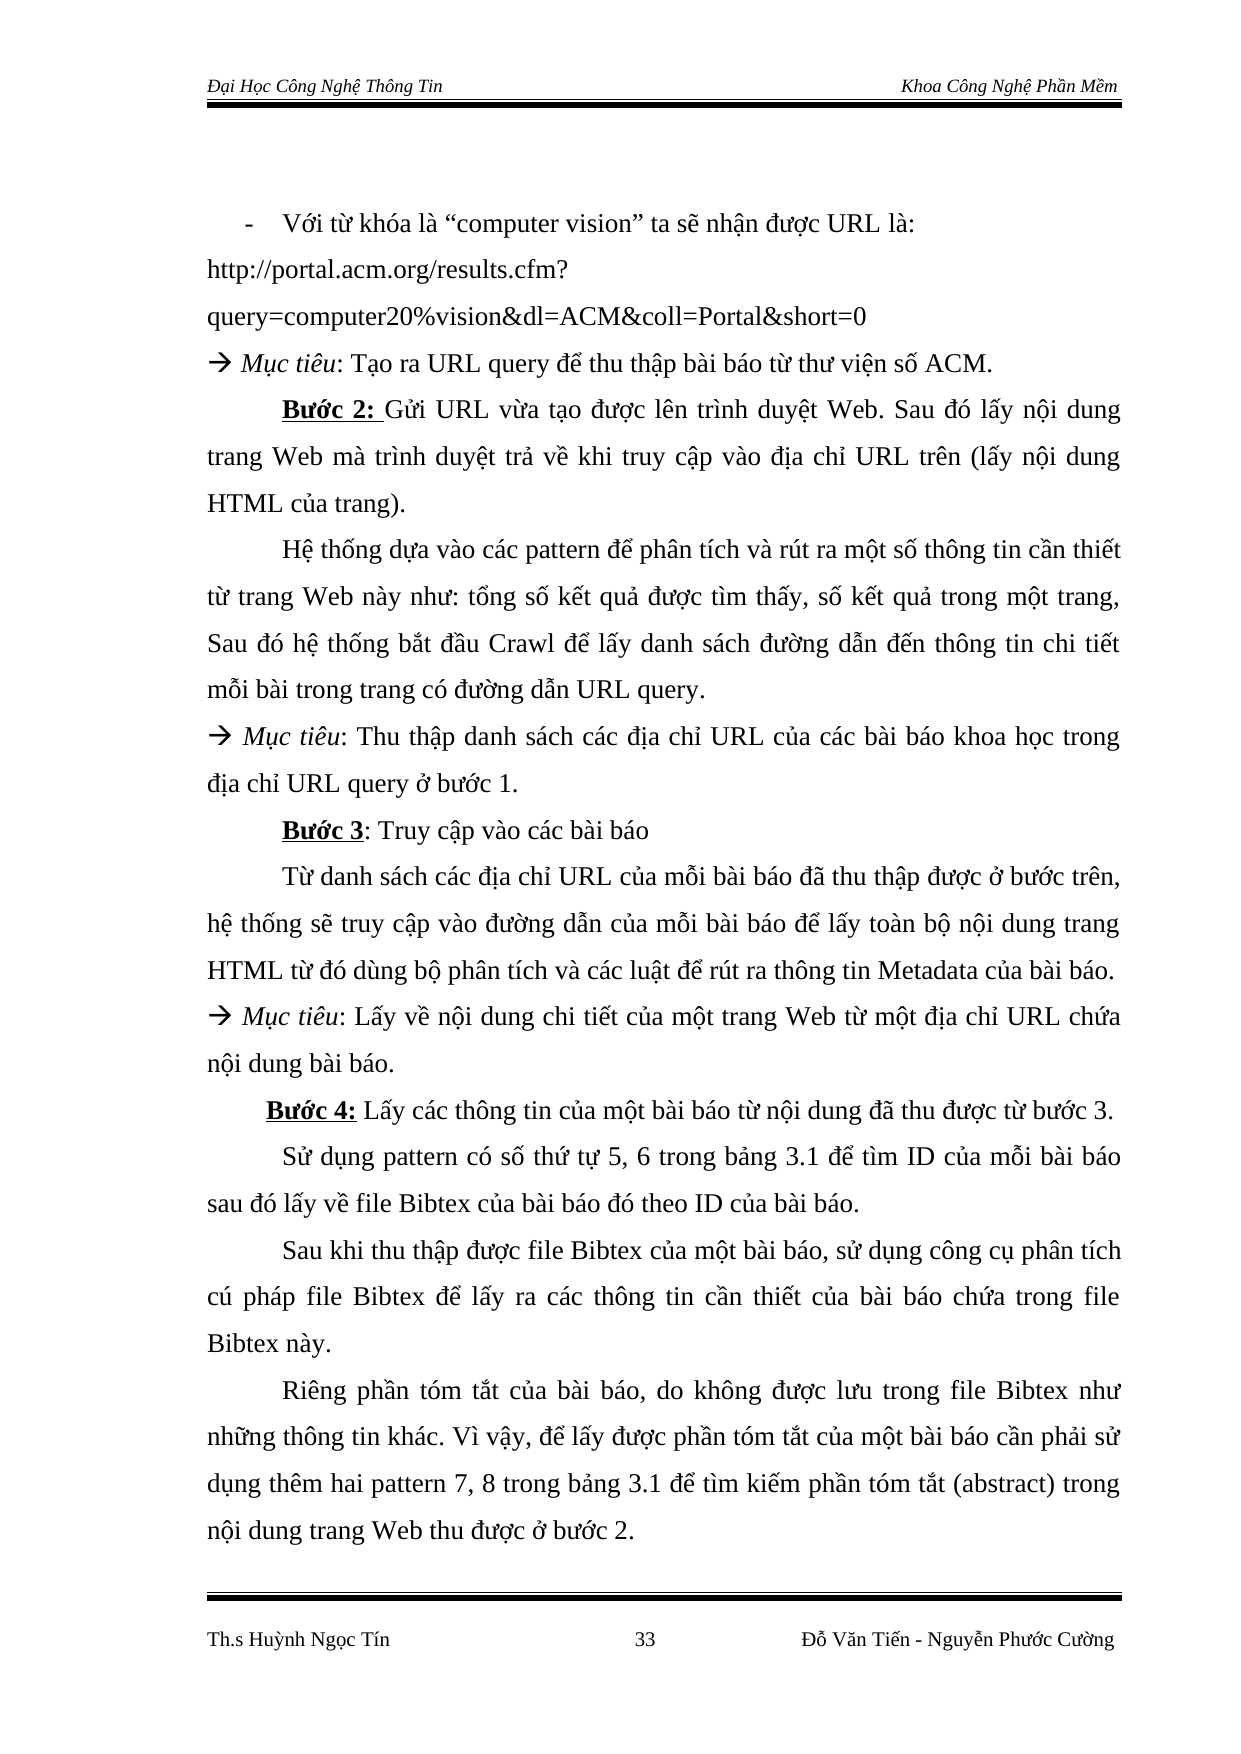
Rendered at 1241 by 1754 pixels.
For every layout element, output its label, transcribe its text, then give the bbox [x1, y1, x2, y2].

text Bước 4: Lấy các thông tin của một bài báo từ nội dung đã thu được từ bước 3. [207, 1094, 1122, 1125]
text Sau khi thu thập được file Bibtex của một bài báo, sử dụng công cụ phân tích cú pháp file Bibtex để lấy ra các thông tin cần thiết của bài báo chứa trong file Bibtex này. [207, 1234, 1122, 1358]
text Hệ thống dựa vào các pattern để phân tích và rút ra một số thông tin cần thiết từ trang Web này như: tổng số kết quả được tìm thấy, số kết quả trong một trang, Sau đó hệ thống bắt đầu Crawl để lấy danh sách đường dẫn đến thông tin chi tiết mỗi bài trong trang có đường dẫn URL query. [207, 534, 1122, 705]
text http://portal.acm.org/results.cfm?query=computer20%vision&dl=ACM&coll=Portal&short=0 [207, 253, 1122, 331]
text Sử dụng pattern có số thứ tự 5, 6 trong bảng 3.1 để tìm ID của mỗi bài báo sau đó lấy về file Bibtex của bài báo đó theo ID của bài báo. [207, 1141, 1122, 1218]
text Bước 3: Truy cập vào các bài báo [207, 814, 1122, 845]
list Với từ khóa là “computer vision” ta sẽ nhận được URL là: [244, 207, 1122, 238]
text Từ danh sách các địa chỉ URL của mỗi bài báo đã thu thập được ở bước trên, hệ thống sẽ truy cập vào đường dẫn của mỗi bài báo để lấy toàn bộ nội dung trang HTML từ đó dùng bộ phân tích và các luật để rút ra thông tin Metadata của bài báo. [207, 860, 1122, 985]
text Mục tiêu: Tạo ra URL query để thu thập bài báo từ thư viện số ACM. [207, 347, 1122, 378]
text Riêng phần tóm tắt của bài báo, do không được lưu trong file Bibtex như những thông tin khác. Vì vậy, để lấy được phần tóm tắt của một bài báo cần phải sử dụng thêm hai pattern 7, 8 trong bảng 3.1 để tìm kiếm phần tóm tắt (abstract) trong nội dung trang Web thu được ở bước 2. [207, 1374, 1122, 1545]
text Mục tiêu: Lấy về nội dung chi tiết của một trang Web từ một địa chỉ URL chứa nội dung bài báo. [207, 1000, 1122, 1078]
text Bước 2: Gửi URL vừa tạo được lên trình duyệt Web. Sau đó lấy nội dung trang Web mà trình duyệt trả về khi truy cập vào địa chỉ URL trên (lấy nội dung HTML của trang). [207, 394, 1122, 518]
text Mục tiêu: Thu thập danh sách các địa chỉ URL của các bài báo khoa học trong địa chỉ URL query ở bước 1. [207, 720, 1122, 798]
